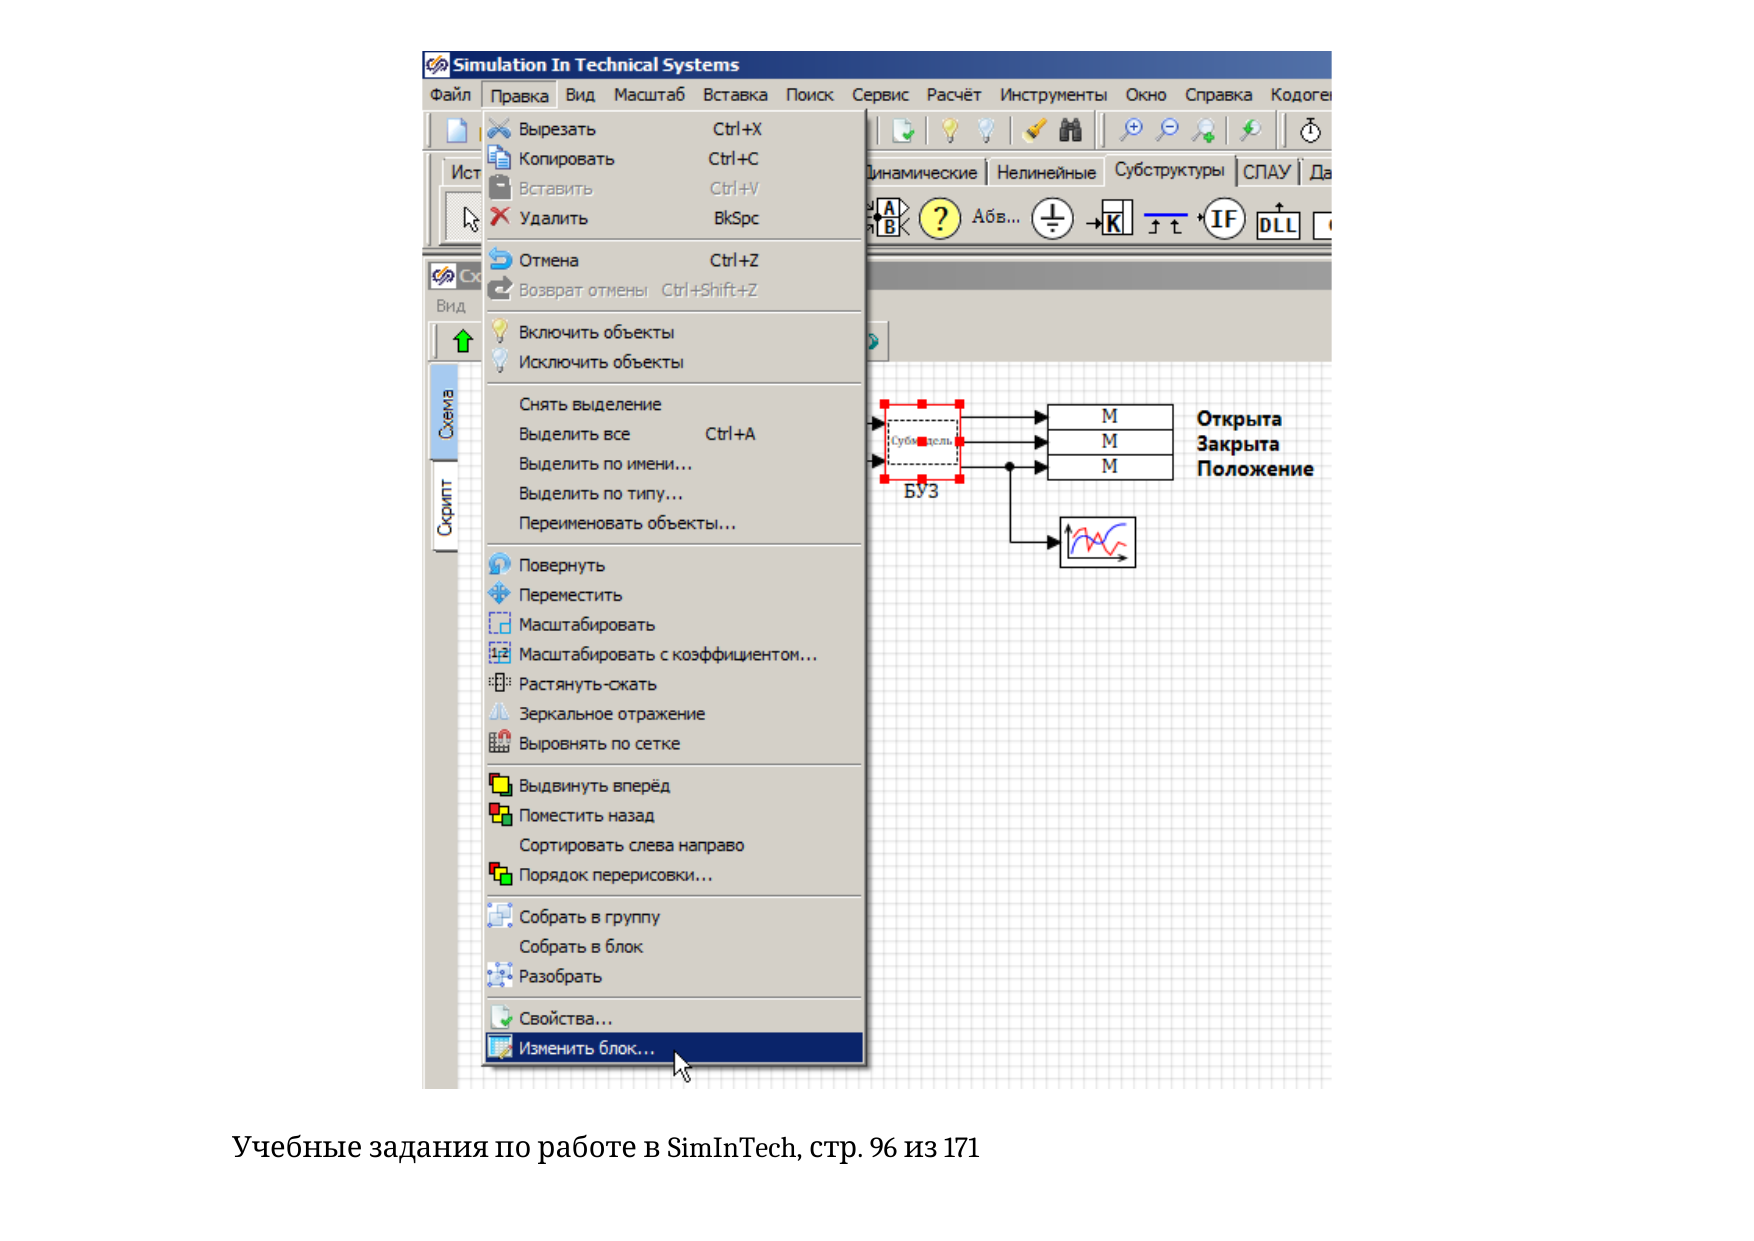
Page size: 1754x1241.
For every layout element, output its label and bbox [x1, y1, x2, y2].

picture [422, 51, 1332, 1089]
